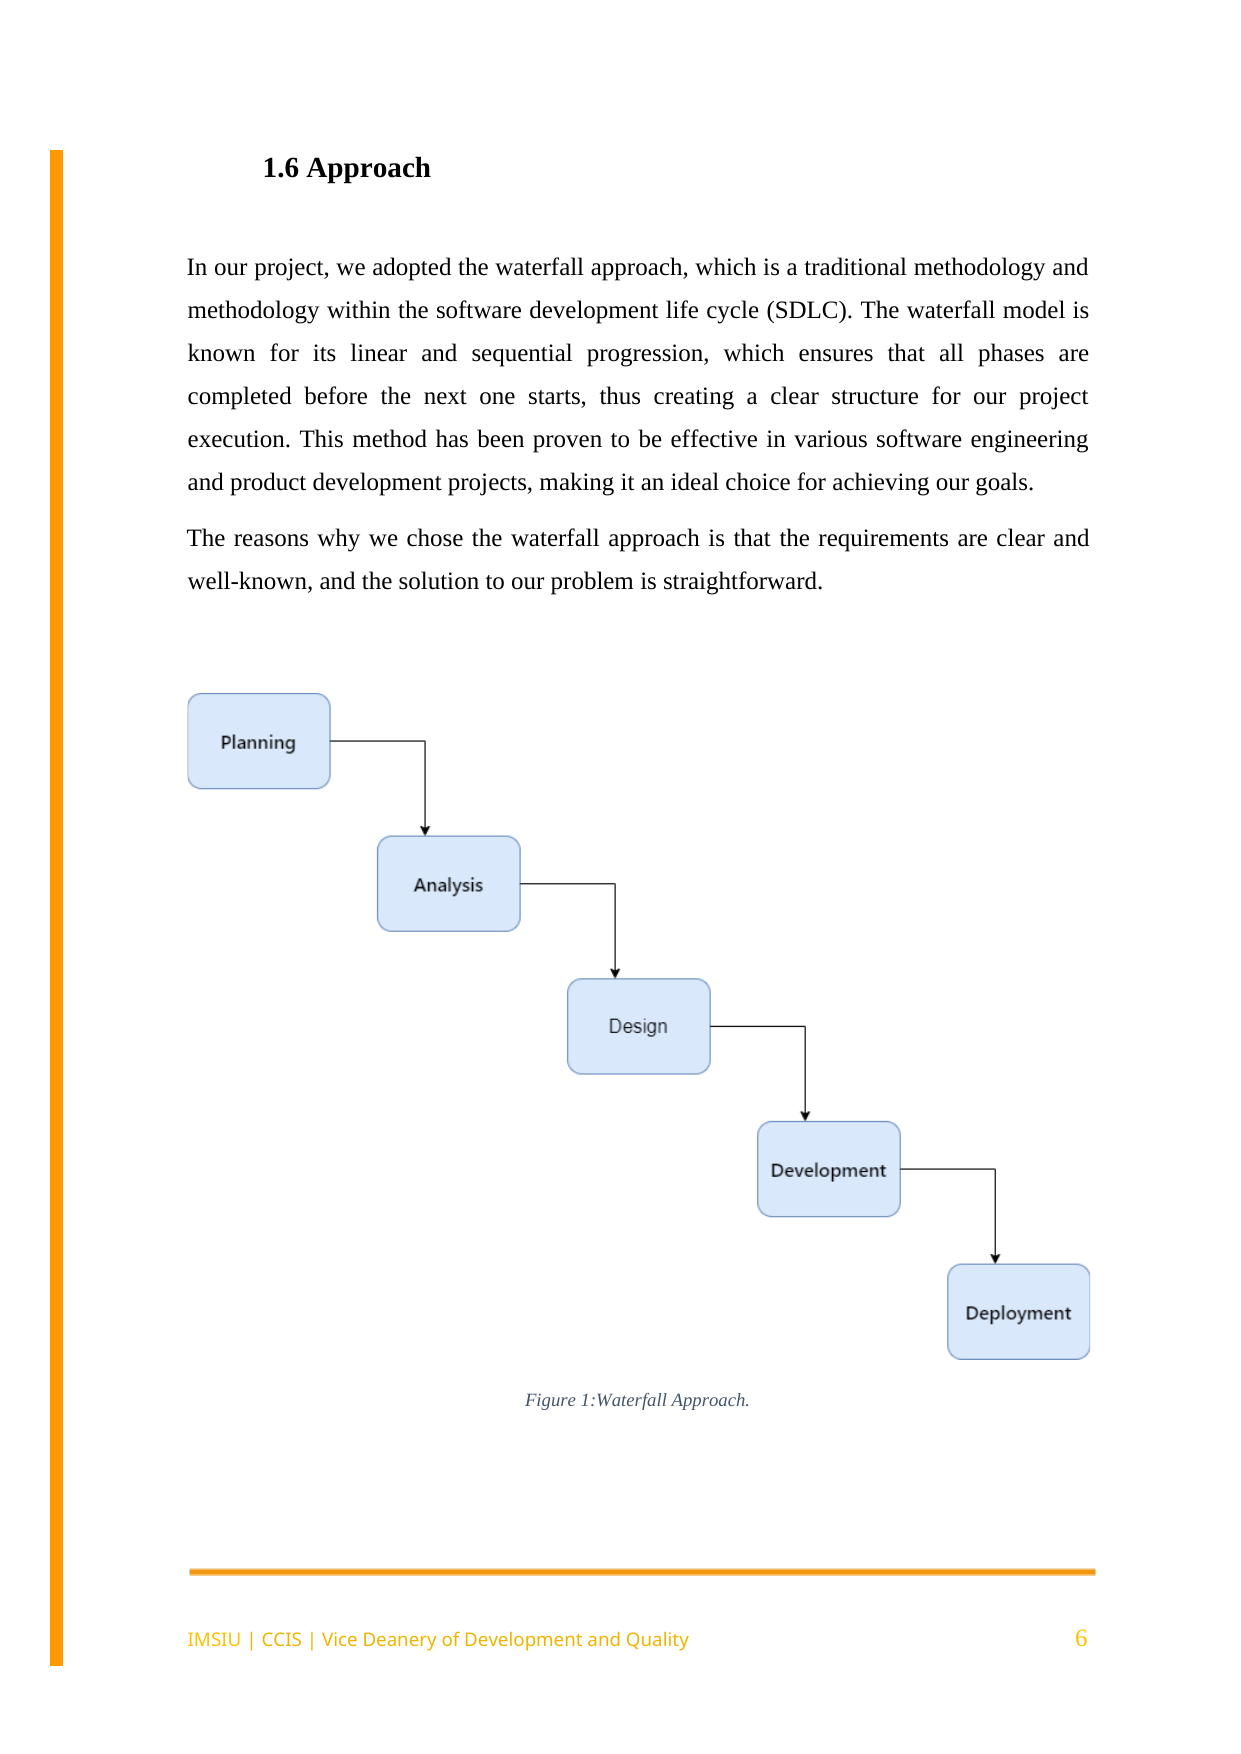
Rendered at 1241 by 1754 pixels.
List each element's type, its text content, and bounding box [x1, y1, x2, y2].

picture [187, 1567, 1100, 1576]
text The reasons why we chose the waterfall approach is that the requirements are clear and well-known, and the solution to our problem is straightforward. [186, 523, 1090, 595]
subtitle 1.6 Approach [262, 150, 1092, 183]
text In our project, we adopted the waterfall approach, which is a traditional methodology and methodology within the software development life cycle (SDLC). The waterfall model is known for its linear and sequential progression, which ensures that all phases are completed before the next one starts, thus creating a clear structure for our project execution. This method has been proven to be effective in various software engineering and product development projects, making it an ideal choice for achieving our goals. [186, 252, 1090, 496]
text Figure :Waterfall Approach. [186, 1389, 1090, 1410]
picture [187, 693, 1091, 1360]
